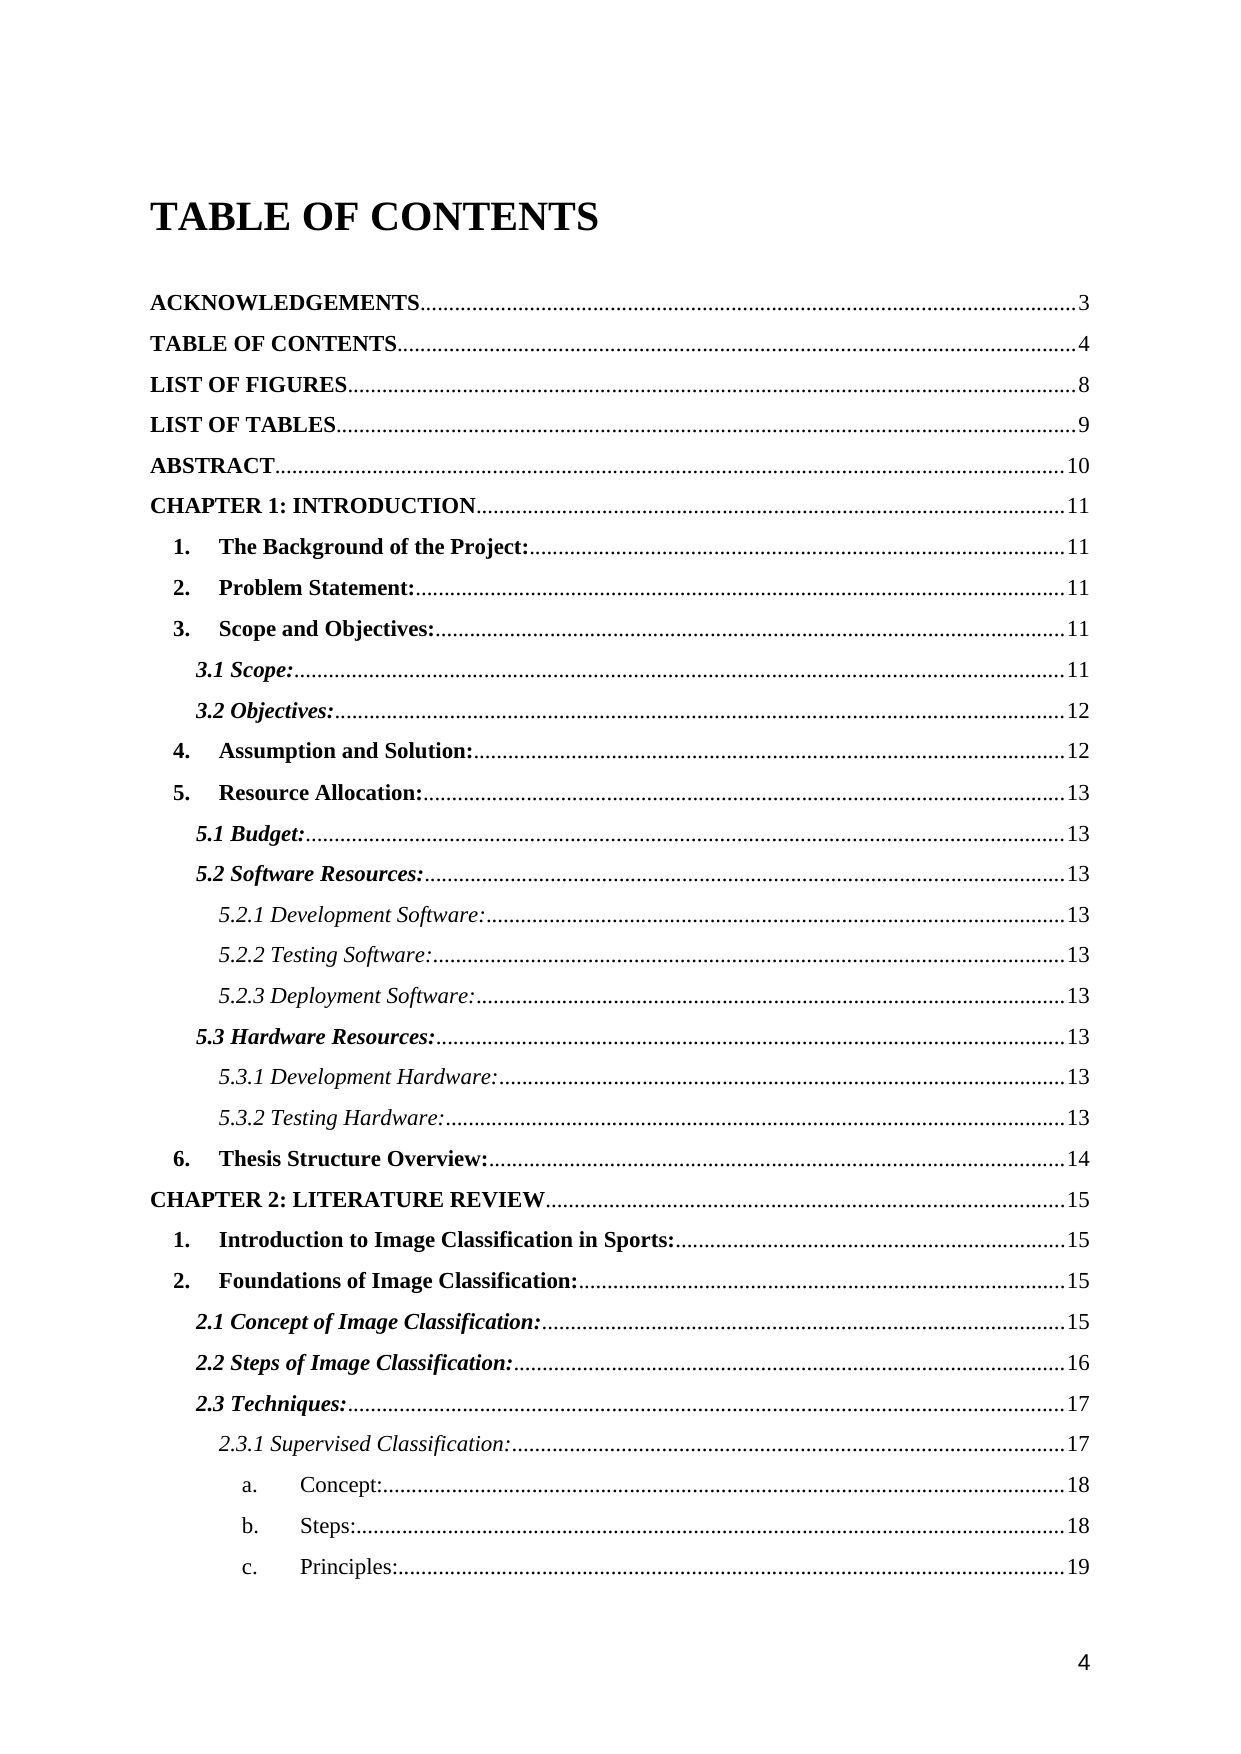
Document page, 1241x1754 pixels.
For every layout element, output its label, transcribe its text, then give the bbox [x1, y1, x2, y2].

subtitle TABLE OF CONTENTS [150, 192, 1090, 239]
